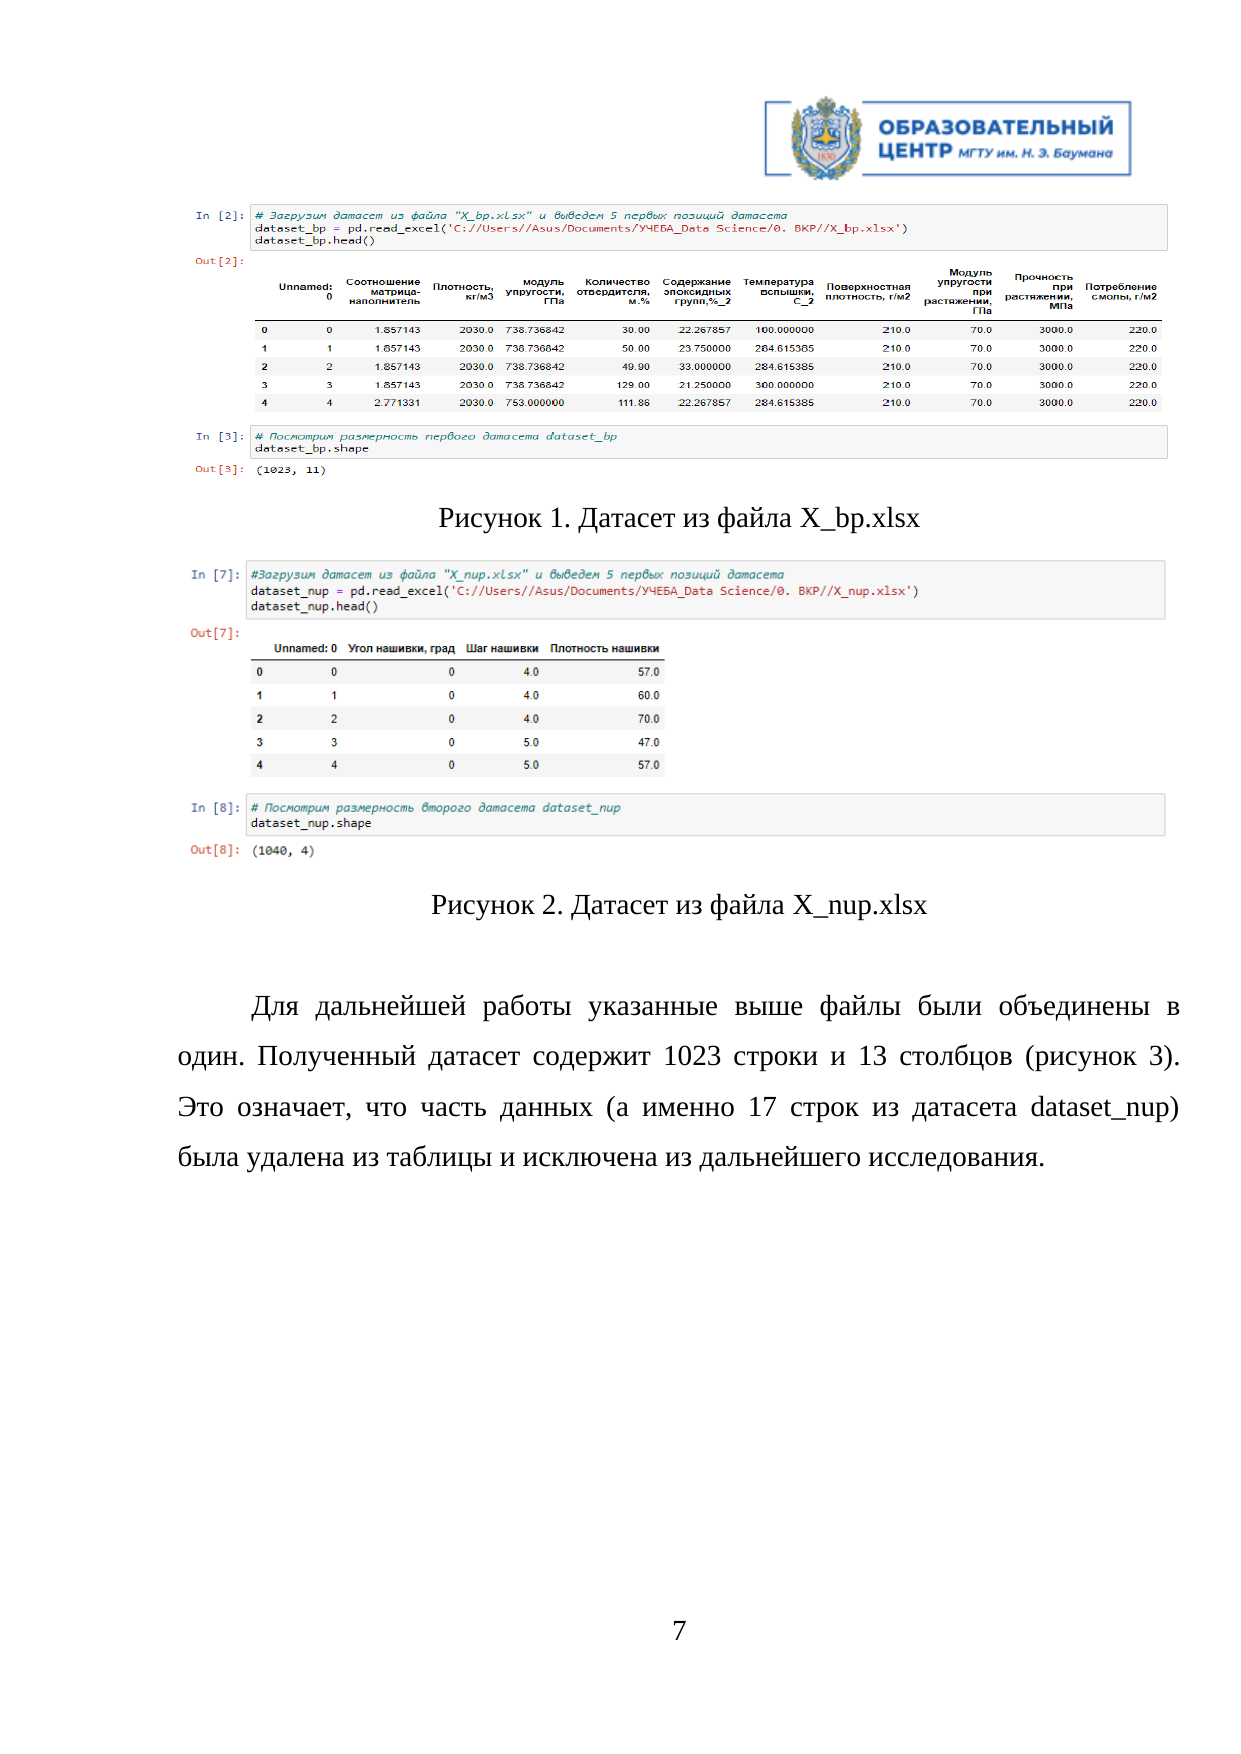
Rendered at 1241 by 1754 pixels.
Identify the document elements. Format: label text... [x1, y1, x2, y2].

picture [177, 550, 1182, 871]
text Рисунок 1. Датасет из файла X_bp.xlsx [177, 500, 1181, 533]
text Для дальнейшей работы указанные выше файлы были объединены в один. Полученный датасет содержит 1023 строки и 13 столбцов (рисунок 3). Это означает, что часть данных (а именно 17 строк из датасета dataset_nup) была удалена из таблицы и исключена из дальнейшего исследования. [177, 988, 1181, 1172]
text Рисунок 2. Датасет из файла X_nup.xlsx [177, 887, 1181, 921]
picture [177, 73, 1182, 484]
